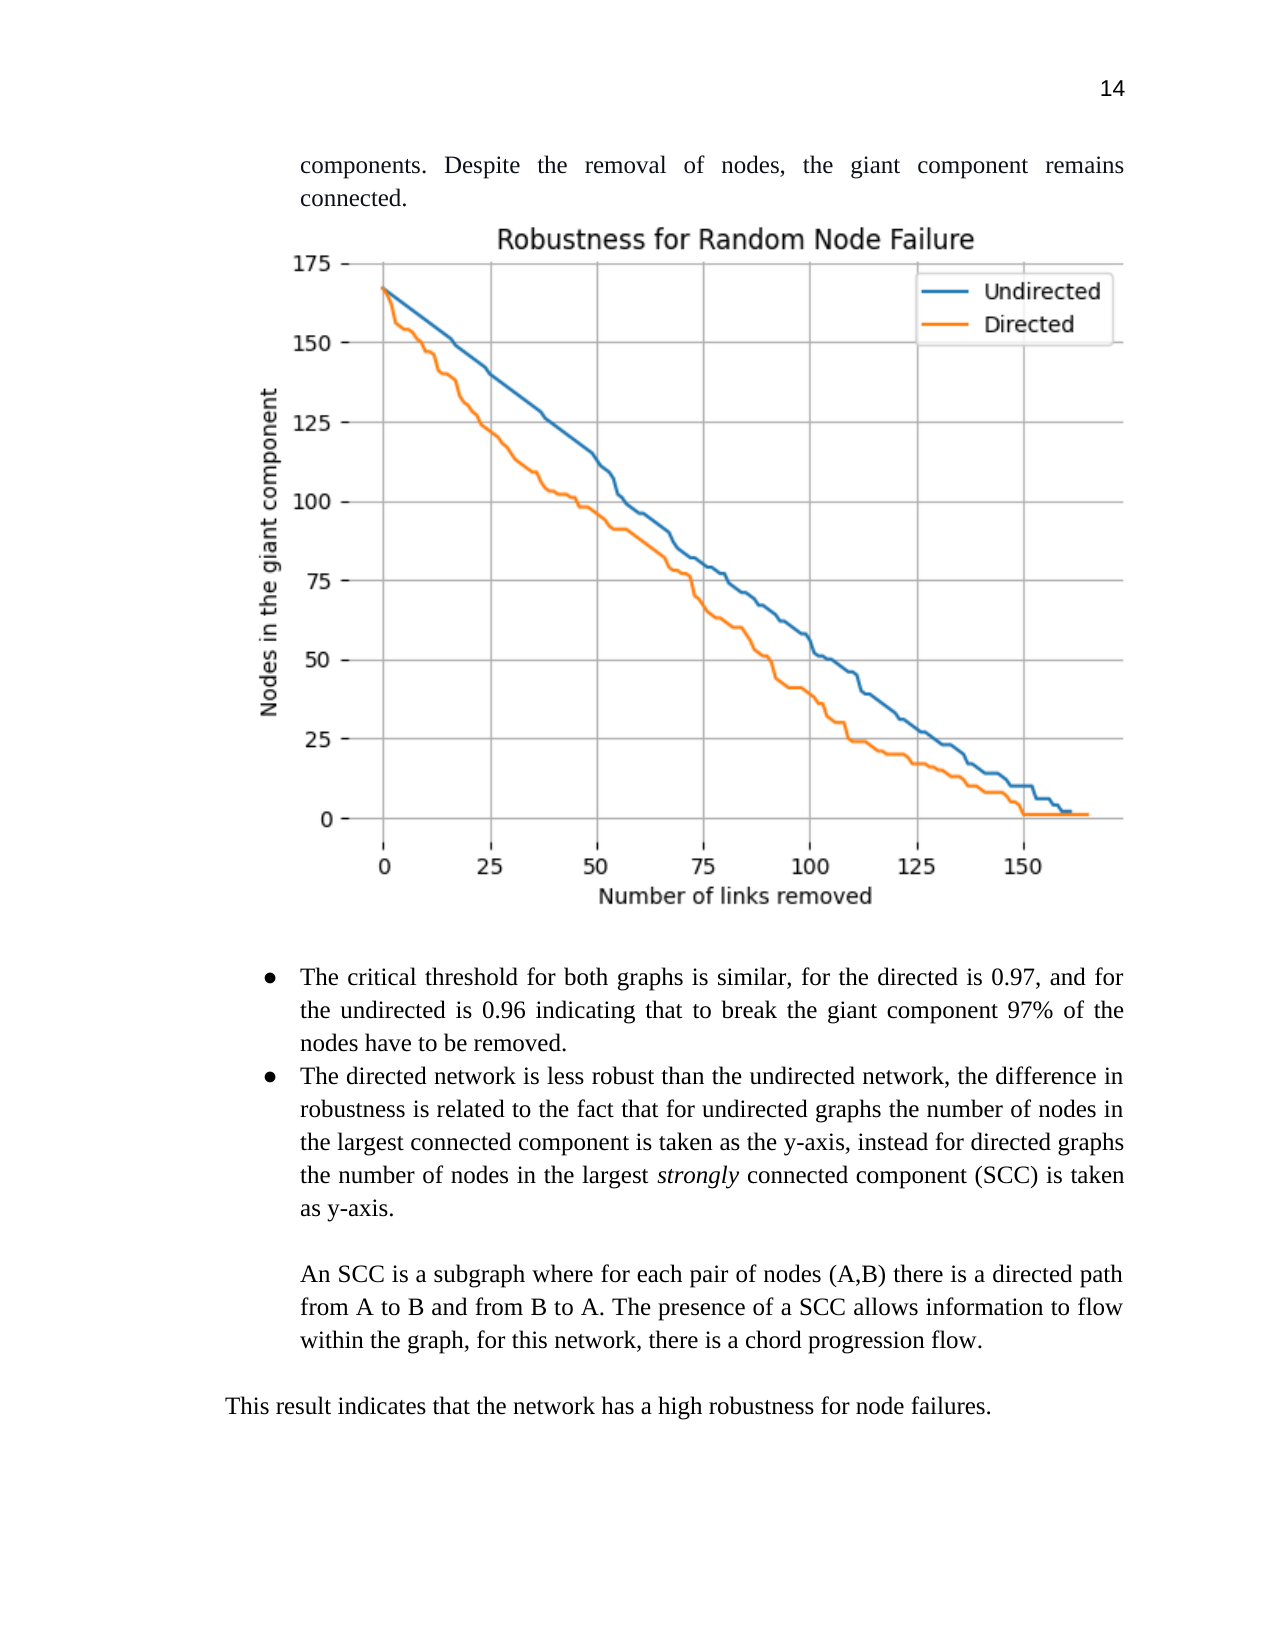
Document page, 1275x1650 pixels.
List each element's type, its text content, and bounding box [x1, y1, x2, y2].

text An SCC is a subgraph where for each pair of nodes (A,B) there is a directed path from A to B and from B to A. The presence of a SCC allows information to flow within the graph, for this network, there is a chord progression flow. [300, 1259, 1125, 1354]
list The directed network is less robust than the undirected network, the difference in robustness is related to the fact that for undirected graphs the number of nodes in the largest connected component is taken as the y-axis, instead for directed graphs the number of nodes in the largest strongly connected component (SCC) is taken as y-axis. [262, 1061, 1125, 1222]
text This result indicates that the network has a high robustness for node failures. [225, 1391, 1125, 1420]
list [262, 150, 1125, 212]
list The critical threshold for both graphs is similar, for the directed is 0.97, and for the undirected is 0.96 indicating that to break the giant component 97% of the nodes have to be removed. [262, 962, 1125, 1057]
picture [225, 216, 1186, 959]
